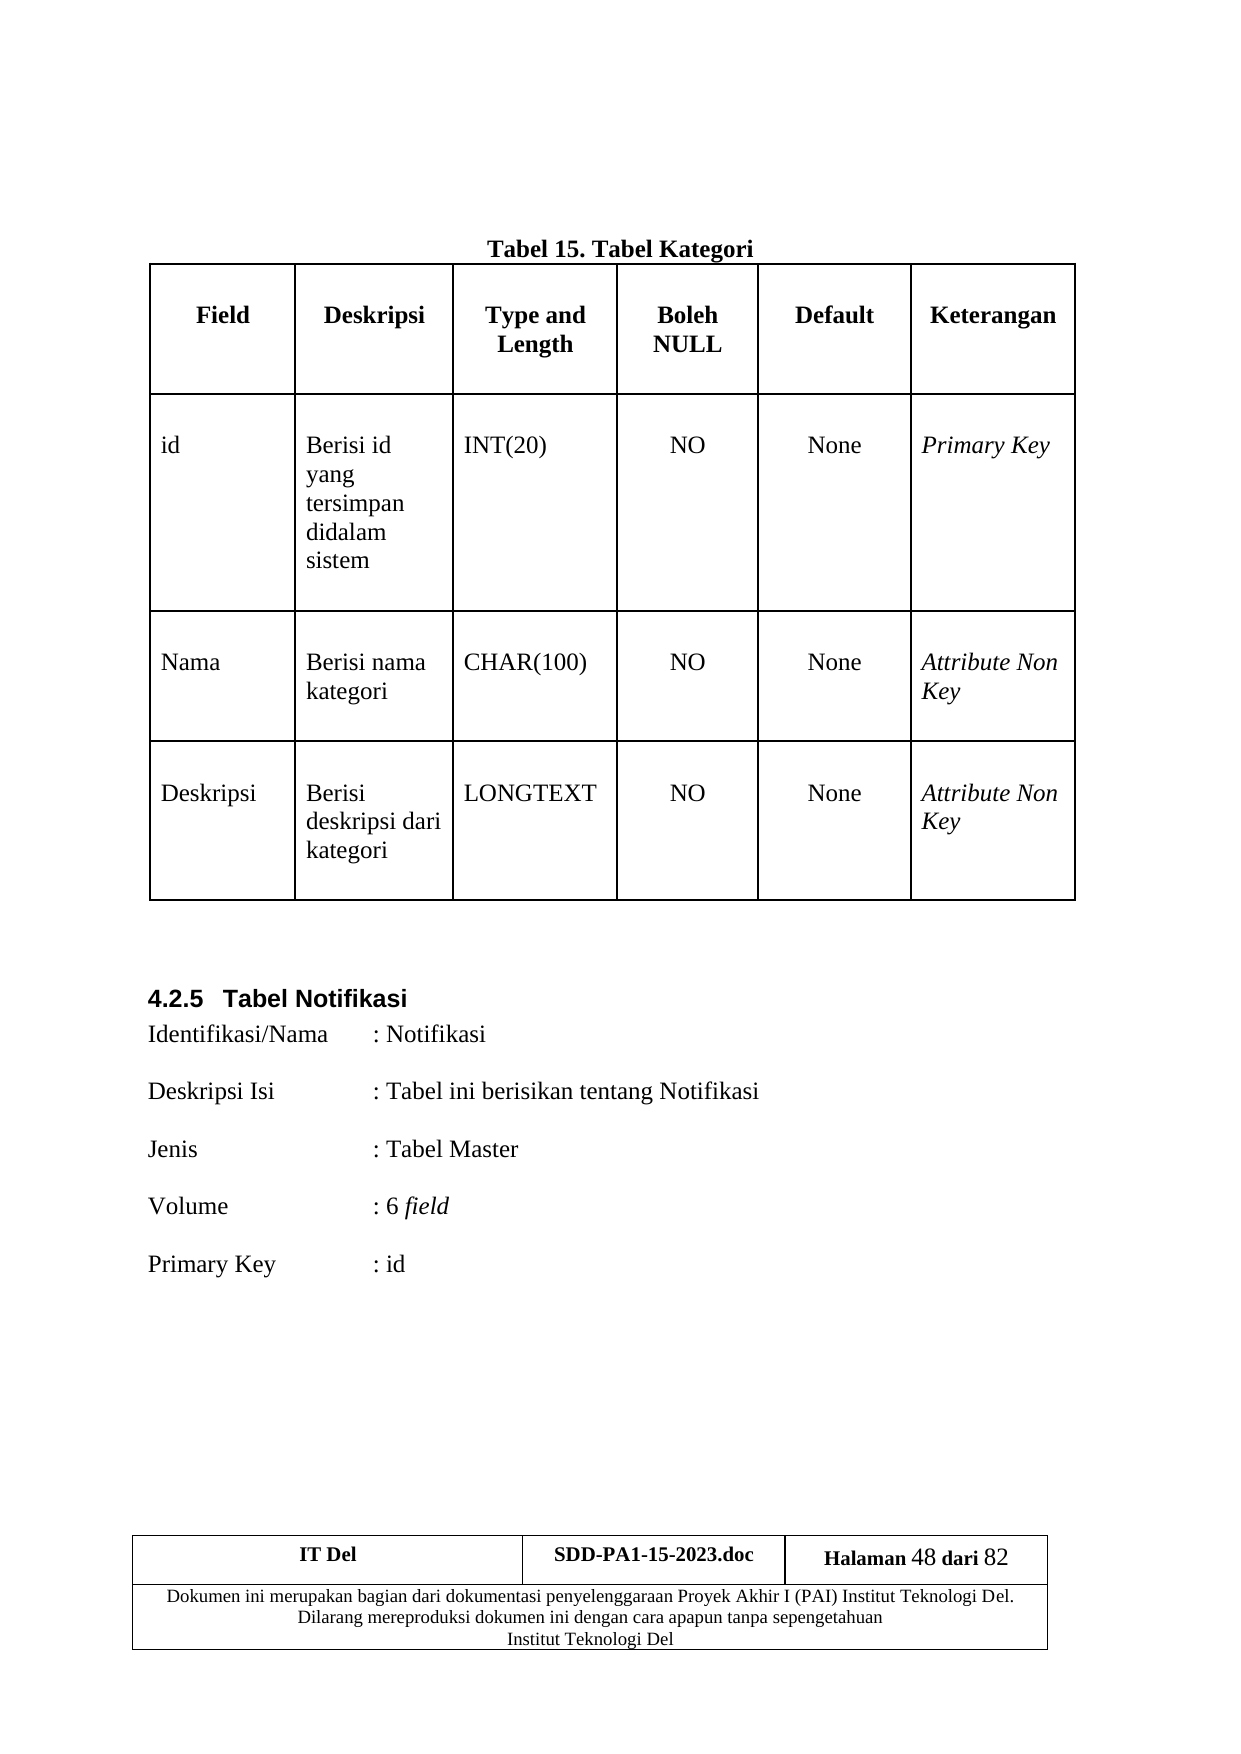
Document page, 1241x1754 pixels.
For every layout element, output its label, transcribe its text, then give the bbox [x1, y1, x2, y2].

table_cell NO [618, 742, 757, 899]
table_cell Berisi deskripsi dari kategori [296, 742, 452, 899]
table_cell Attribute Non Key [912, 612, 1074, 740]
table_header Boleh NULL [618, 265, 757, 393]
table_cell LONGTEXT [454, 742, 616, 899]
table_cell INT(20) [454, 395, 616, 610]
text Tabel 15. Tabel Kategori [148, 234, 1092, 263]
table_cell Attribute Non Key [912, 742, 1074, 899]
subtitle Tabel Notifikasi [148, 984, 1092, 1013]
table_header Field [151, 265, 294, 393]
table_cell None [759, 742, 910, 899]
text Primary Key : id [148, 1249, 1092, 1278]
table_cell Primary Key [912, 395, 1074, 610]
table_cell None [759, 612, 910, 740]
table_cell Berisi id yang tersimpan didalam sistem [296, 395, 452, 610]
table_cell CHAR(100) [454, 612, 616, 740]
table_header Keterangan [912, 265, 1074, 393]
text Jenis : Tabel Master [148, 1134, 1092, 1163]
table_header Default [759, 265, 910, 393]
table_cell id [151, 395, 294, 610]
table_cell NO [618, 612, 757, 740]
text Volume : 6 field [148, 1191, 1092, 1220]
table_cell Nama [151, 612, 294, 740]
table_cell Deskripsi [151, 742, 294, 899]
table_cell None [759, 395, 910, 610]
text Deskripsi Isi : Tabel ini berisikan tentang Notifikasi [148, 1076, 1092, 1105]
table_cell Berisi nama kategori [296, 612, 452, 740]
text Identifikasi/Nama : Notifikasi [148, 1019, 1092, 1048]
table_header Deskripsi [296, 265, 452, 393]
table_cell NO [618, 395, 757, 610]
table_header Type and Length [454, 265, 616, 393]
